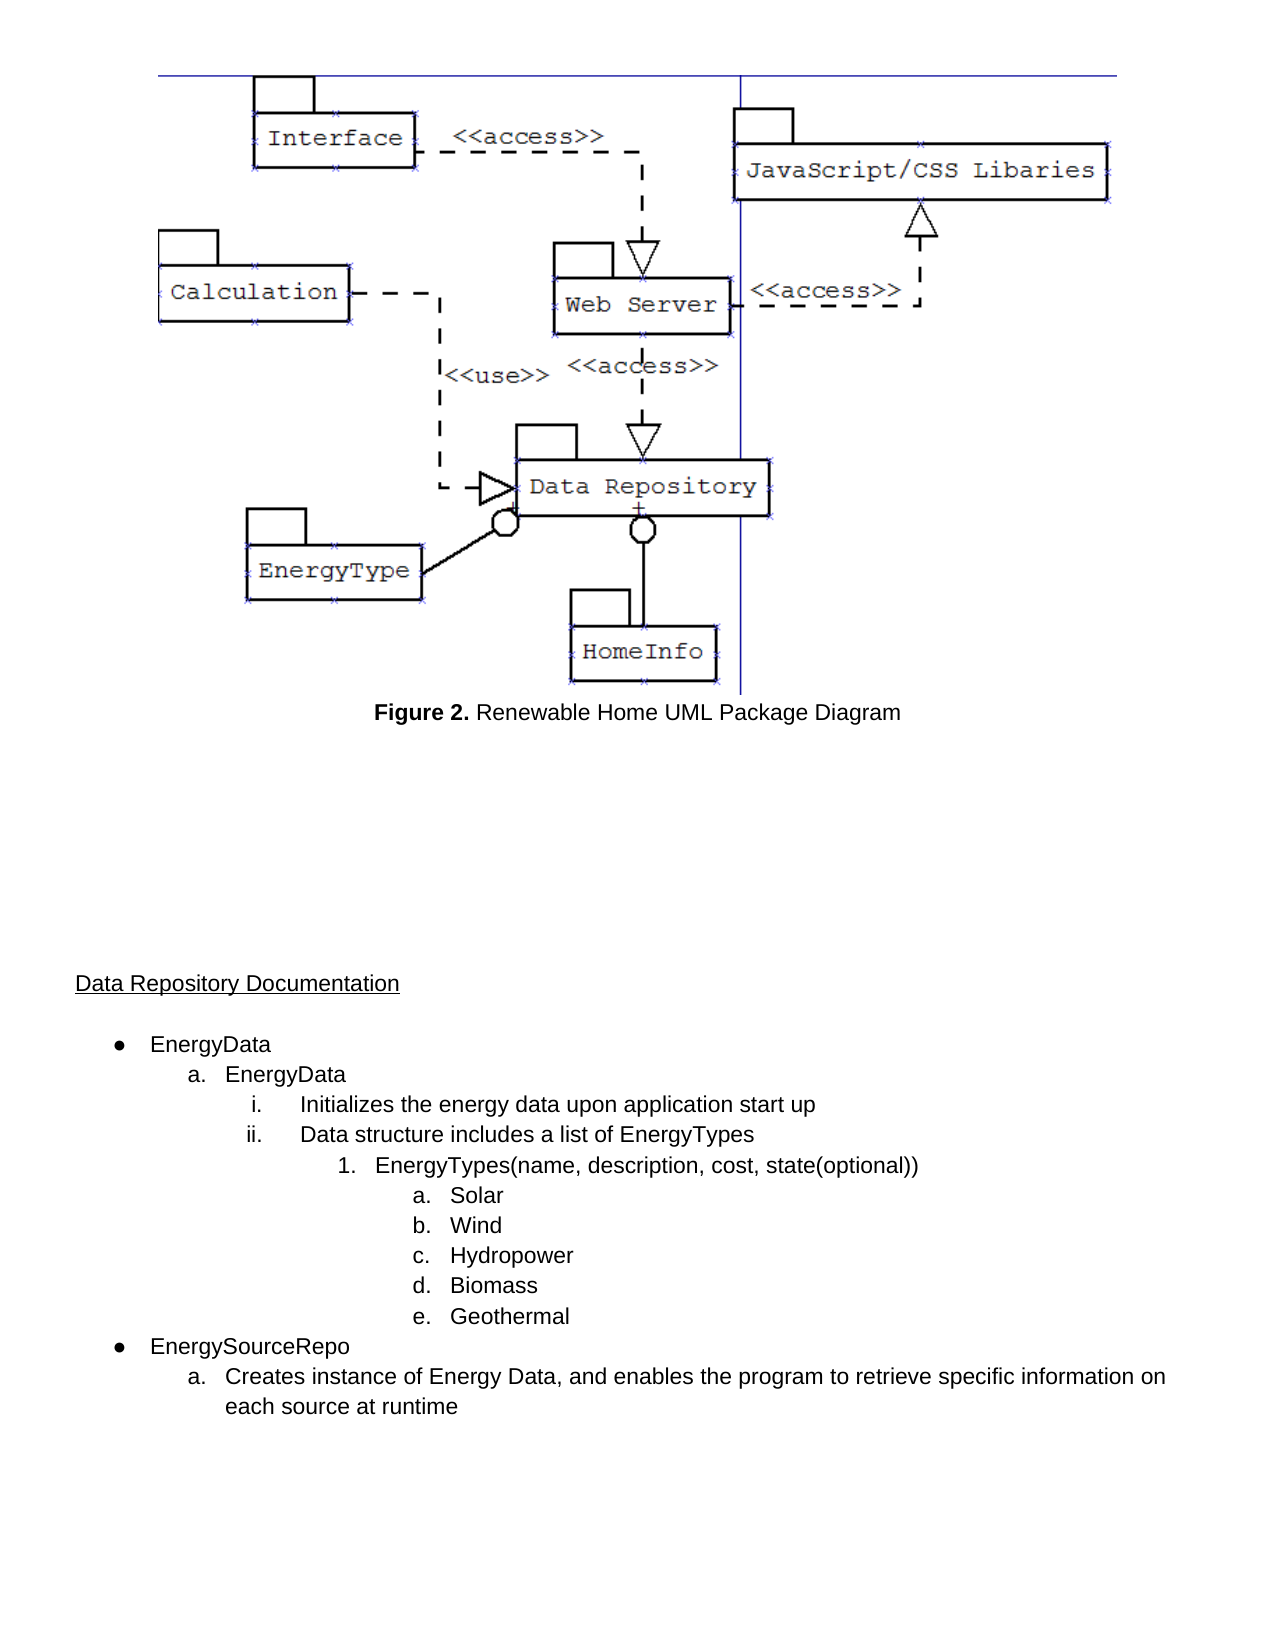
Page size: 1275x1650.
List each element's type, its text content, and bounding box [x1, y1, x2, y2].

list EnergyData [187, 1061, 1200, 1087]
list EnergySourceRepo [112, 1333, 1200, 1359]
list Creates instance of Energy Data, and enables the program to retrieve specific information on each source at runtime [187, 1363, 1200, 1420]
list EnergyData [112, 1031, 1200, 1057]
text Figure 2. Renewable Home UML Package Diagram [75, 698, 1200, 725]
list Solar [412, 1182, 1200, 1208]
picture [158, 75, 1117, 695]
list Initializes the energy data upon application start up [262, 1091, 1200, 1118]
list Hydropower [412, 1242, 1200, 1269]
list Biomass [412, 1272, 1200, 1299]
list Wind [412, 1212, 1200, 1238]
list Data structure includes a list of EnergyTypes [262, 1121, 1200, 1148]
list Geothermal [412, 1303, 1200, 1329]
text Data Repository Documentation [75, 970, 1200, 997]
list EnergyTypes(name, description, cost, state(optional)) [337, 1152, 1200, 1178]
